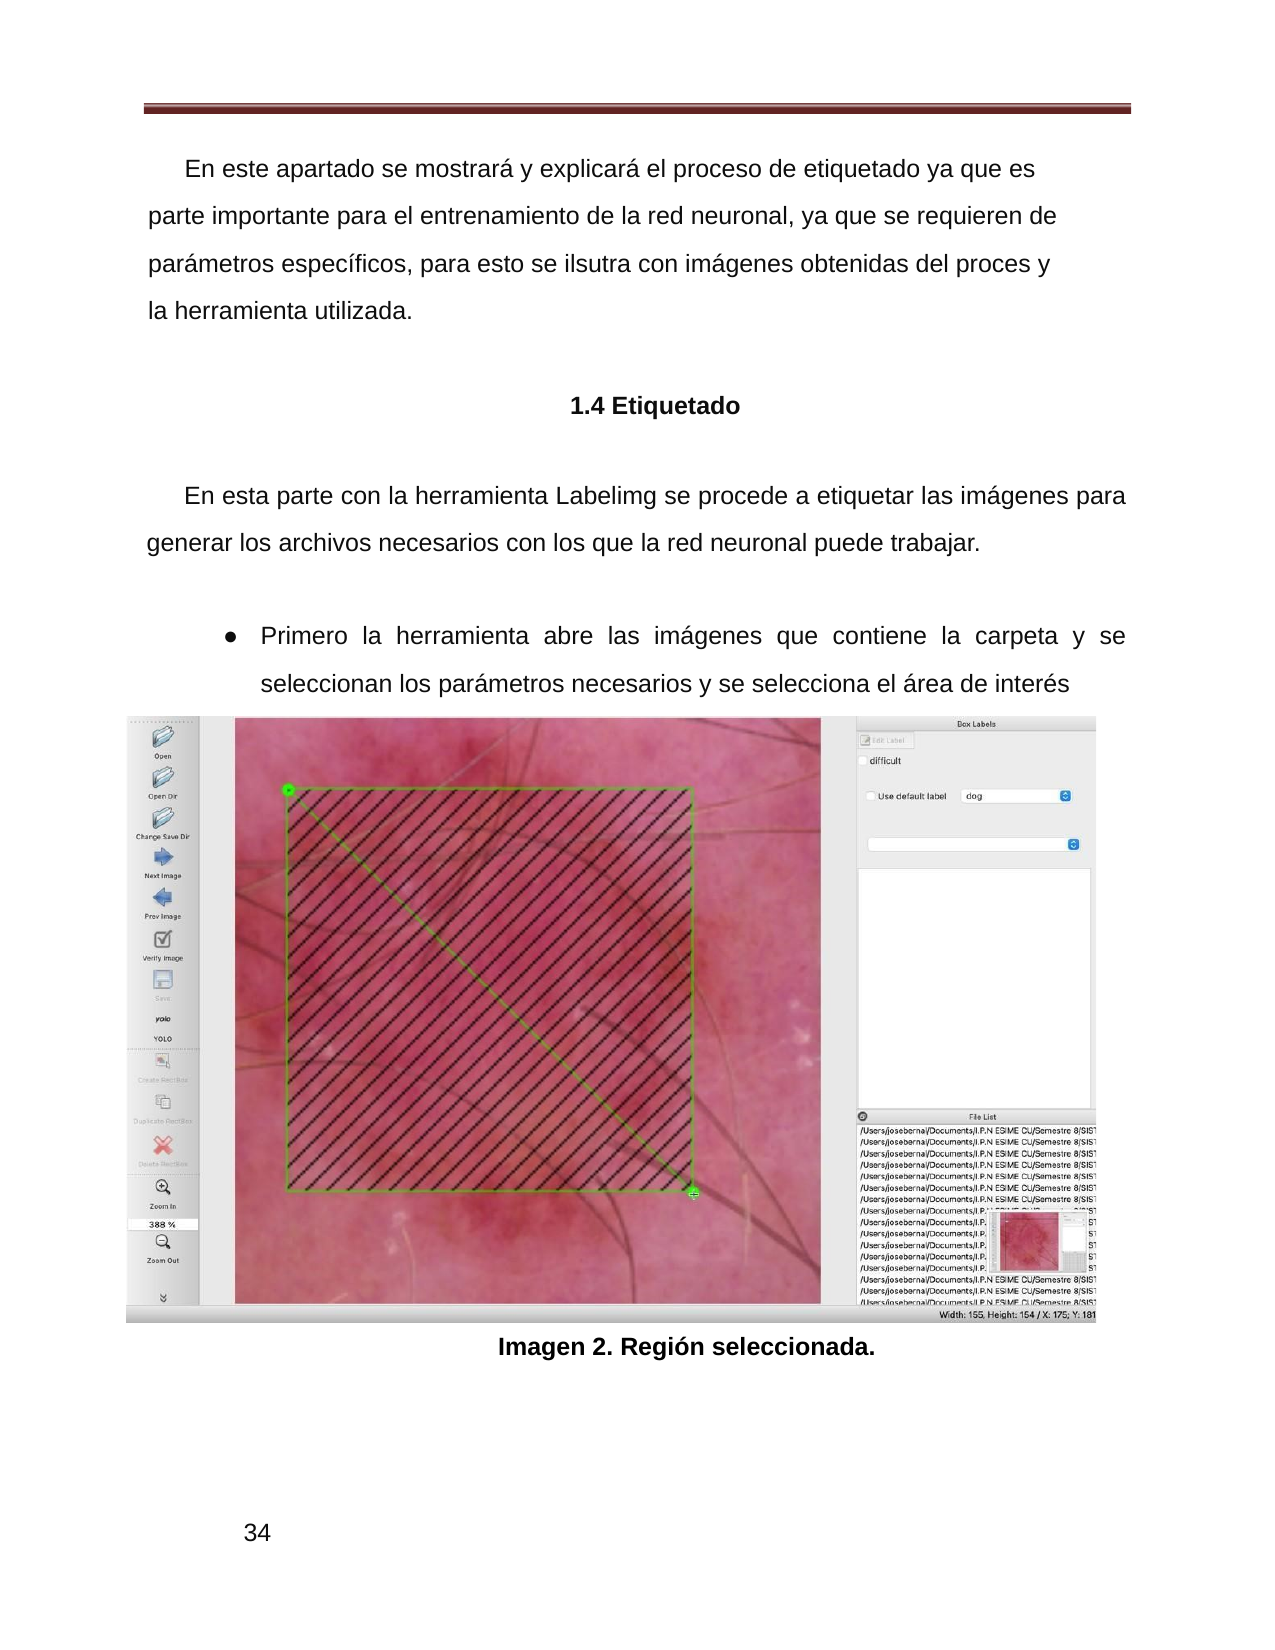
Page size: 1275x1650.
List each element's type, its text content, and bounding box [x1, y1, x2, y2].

text En esta parte con la herramienta Labelimg se procede a etiquetar las imágenes para generar los archivos necesarios con los que la red neuronal puede trabajar. [146, 481, 1128, 557]
list Primero la herramienta abre las imágenes que contiene la carpeta y se seleccionan los parámetros necesarios y se selecciona el área de interés [223, 621, 1128, 697]
text En este apartado se mostrará y explicará el proceso de etiquetado ya que es parte importante para el entrenamiento de la red neuronal, ya que se requieren de parámetros específicos, para esto se ilsutra con imágenes obtenidas del proces y la herramienta utilizada. [148, 154, 1076, 325]
picture [126, 716, 1097, 1323]
subtitle 1.4 Etiquetado [149, 391, 1162, 420]
text Imagen 2. Región seleccionada. [245, 1332, 1129, 1361]
picture [143, 103, 1132, 114]
